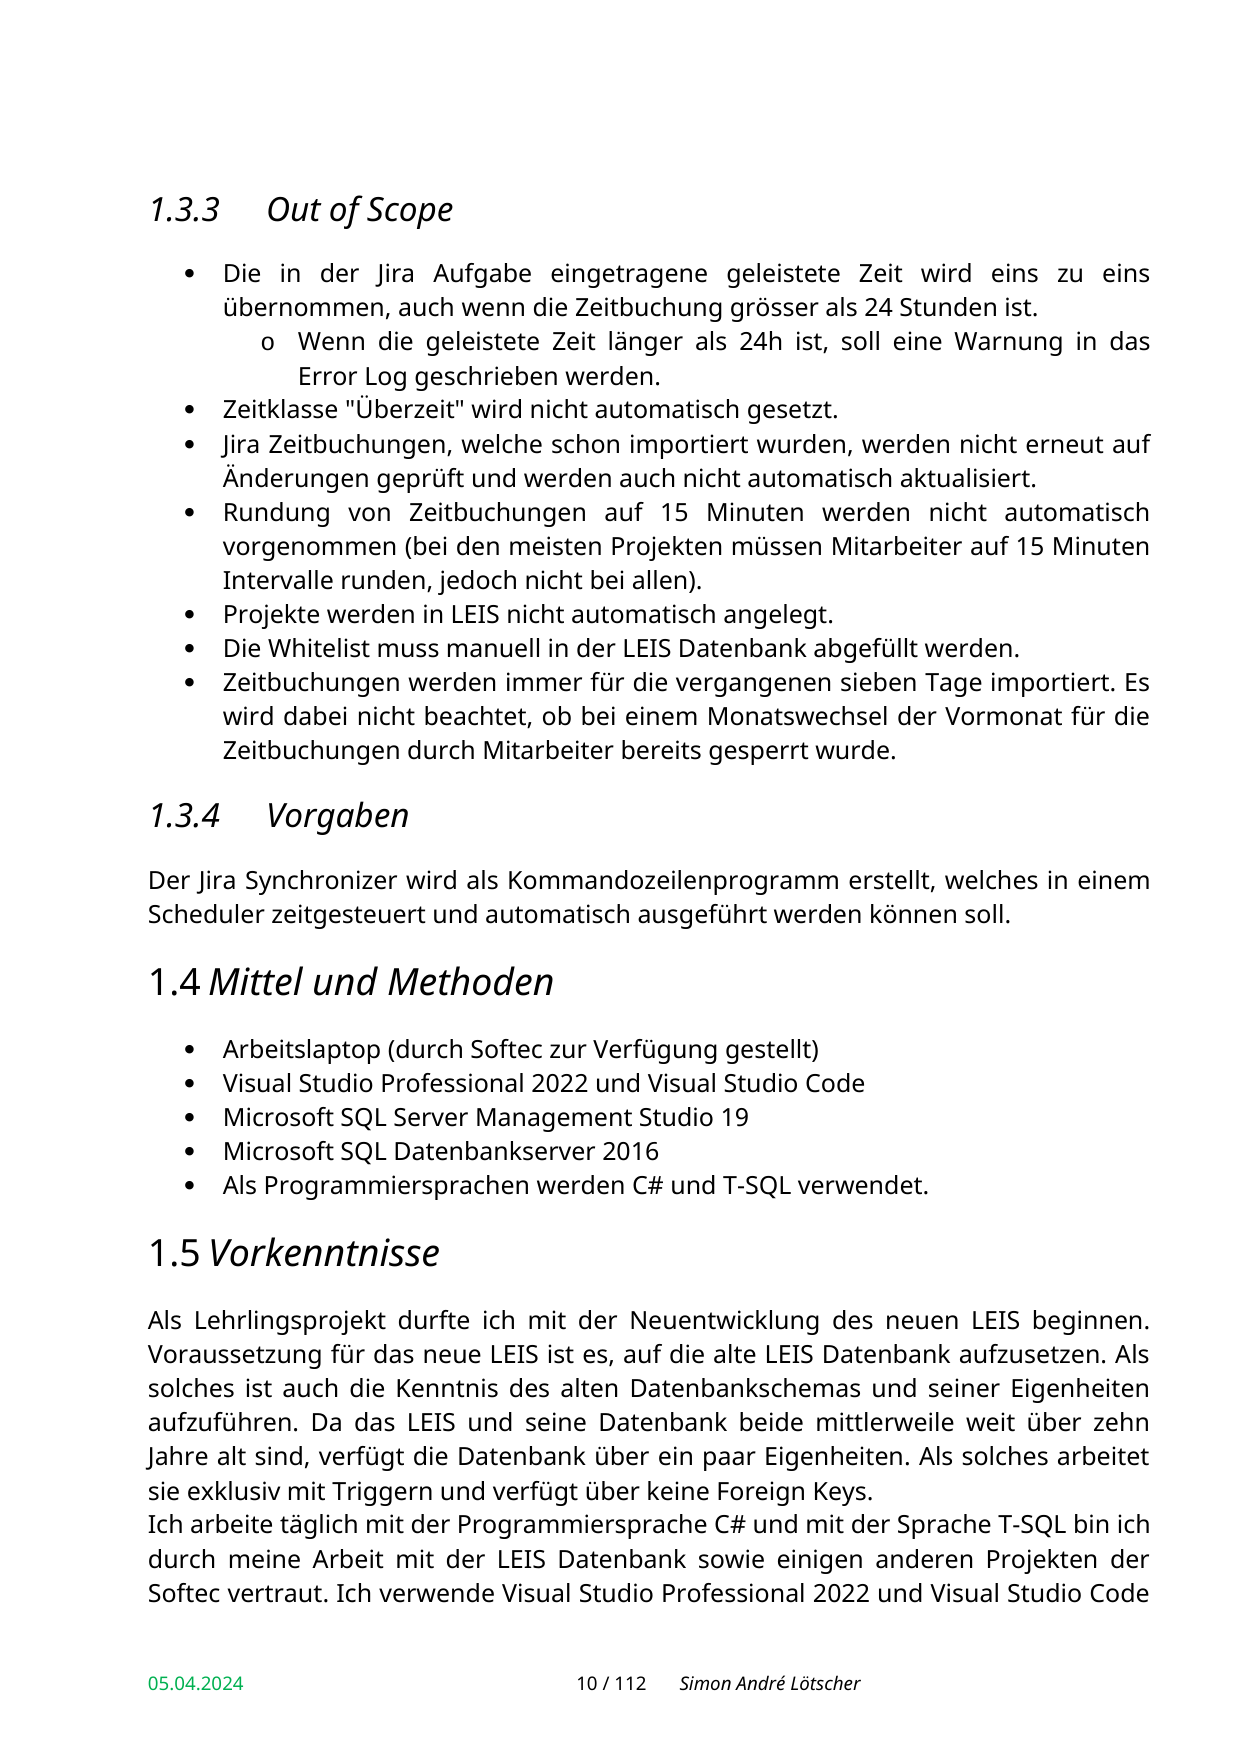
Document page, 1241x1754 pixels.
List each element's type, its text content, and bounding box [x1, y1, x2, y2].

list Zeitklasse "Überzeit" wird nicht automatisch gesetzt. [185, 392, 1152, 426]
list Microsoft SQL Datenbankserver 2016 [185, 1134, 1152, 1168]
list Die Whitelist muss manuell in der LEIS Datenbank abgefüllt werden. [185, 631, 1152, 665]
text Mittel und Methoden [148, 955, 1152, 1006]
list Projekte werden in LEIS nicht automatisch angelegt. [185, 597, 1152, 631]
list Die in der Jira Aufgabe eingetragene geleistete Zeit wird eins zu eins übernommen, auch wenn die Zeitbuchung grösser als 24 Stunden ist. [185, 256, 1152, 324]
text Out of Scope [148, 185, 1152, 231]
list Visual Studio Professional 2022 und Visual Studio Code [185, 1066, 1152, 1099]
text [148, 1507, 1152, 1609]
text Vorkenntnisse [148, 1227, 1152, 1278]
text Vorgaben [148, 792, 1152, 837]
list Arbeitslaptop (durch Softec zur Verfügung gestellt) [185, 1031, 1152, 1066]
list Als Programmiersprachen werden C# und T-SQL verwendet. [185, 1168, 1152, 1202]
list Wenn die geleistete Zeit länger als 24h ist, soll eine Warnung in das Error Log geschrieben werden. [260, 324, 1152, 392]
list Jira Zeitbuchungen, welche schon importiert wurden, werden nicht erneut auf Änderungen geprüft und werden auch nicht automatisch aktualisiert. [185, 426, 1152, 494]
list Rundung von Zeitbuchungen auf 15 Minuten werden nicht automatisch vorgenommen (bei den meisten Projekten müssen Mitarbeiter auf 15 Minuten Intervalle runden, jedoch nicht bei allen). [185, 494, 1152, 597]
list Microsoft SQL Server Management Studio 19 [185, 1099, 1152, 1134]
text Als Lehrlingsprojekt durfte ich mit der Neuentwicklung des neuen LEIS beginnen. Voraussetzung für das neue LEIS ist es, auf die alte LEIS Datenbank aufzusetzen. Als solches ist auch die Kenntnis des alten Datenbankschemas und seiner Eigenheiten aufzuführen. Da das LEIS und seine Datenbank beide mittlerweile weit über zehn Jahre alt sind, verfügt die Datenbank über ein paar Eigenheiten. Als solches arbeitet sie exklusiv mit Triggern und verfügt über keine Foreign Keys. [148, 1303, 1152, 1507]
text Der Jira Synchronizer wird als Kommandozeilenprogramm erstellt, welches in einem Scheduler zeitgesteuert und automatisch ausgeführt werden können soll. [148, 862, 1152, 930]
list Zeitbuchungen werden immer für die vergangenen sieben Tage importiert. Es wird dabei nicht beachtet, ob bei einem Monatswechsel der Vormonat für die Zeitbuchungen durch Mitarbeiter bereits gesperrt wurde. [185, 665, 1152, 767]
